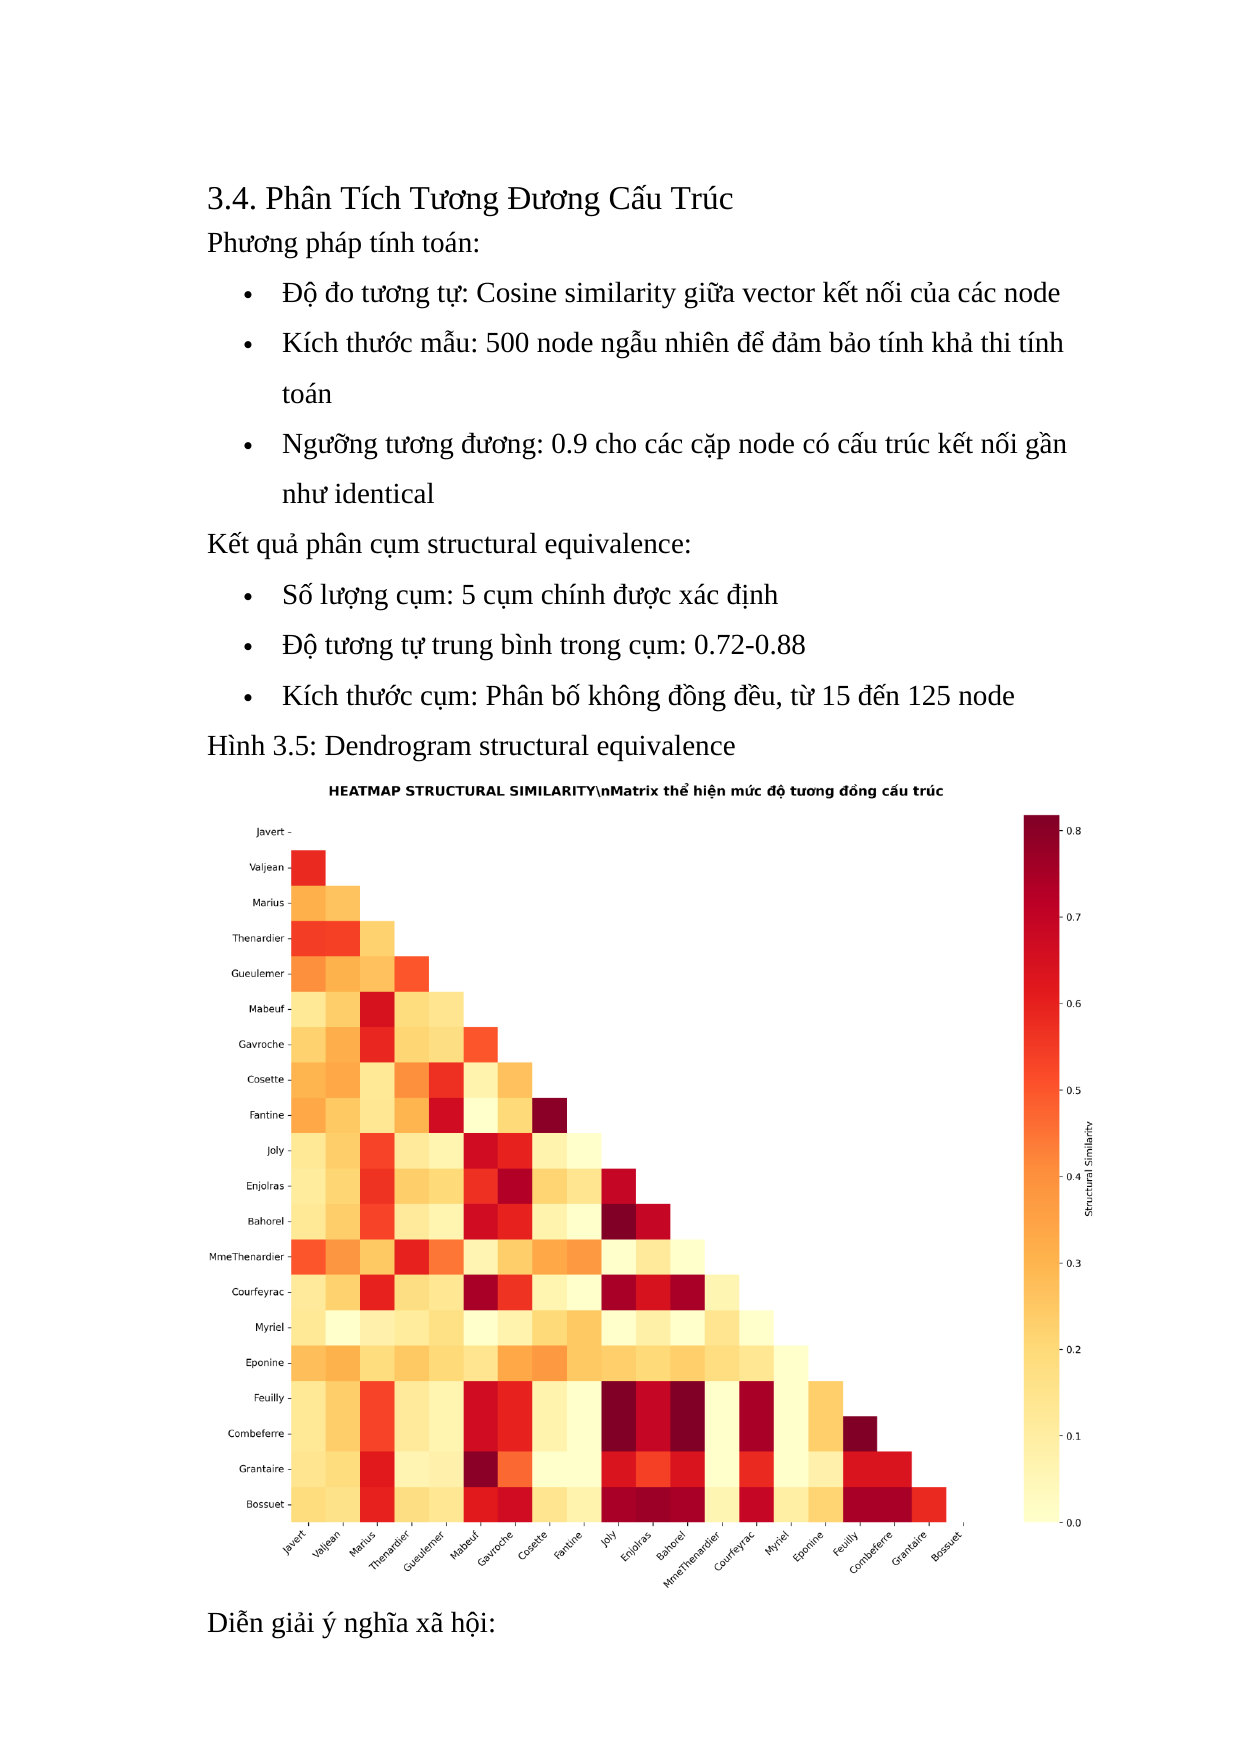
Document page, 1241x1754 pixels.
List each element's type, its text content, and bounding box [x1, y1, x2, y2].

subtitle 3.4. Phân Tích Tương Đương Cấu Trúc [207, 178, 1092, 216]
list Kích thước mẫu: 500 node ngẫu nhiên để đảm bảo tính khả thi tính toán [244, 325, 1092, 409]
text Phương pháp tính toán: [207, 225, 1092, 258]
text Diễn giải ý nghĩa xã hội: [207, 1605, 1092, 1639]
text Kết quả phân cụm structural equivalence: [207, 527, 1092, 560]
list Số lượng cụm: 5 cụm chính được xác định [244, 577, 1092, 611]
list Độ tương tự trung bình trong cụm: 0.72-0.88 [244, 627, 1092, 661]
text Hình 3.5: Dendrogram structural equivalence [207, 728, 1092, 778]
list Kích thước cụm: Phân bố không đồng đều, từ 15 đến 125 node [244, 678, 1092, 711]
list Ngưỡng tương đương: 0.9 cho các cặp node có cấu trúc kết nối gần như identical [244, 426, 1092, 510]
list Độ đo tương tự: Cosine similarity giữa vector kết nối của các node [244, 275, 1092, 309]
picture [206, 778, 1093, 1589]
